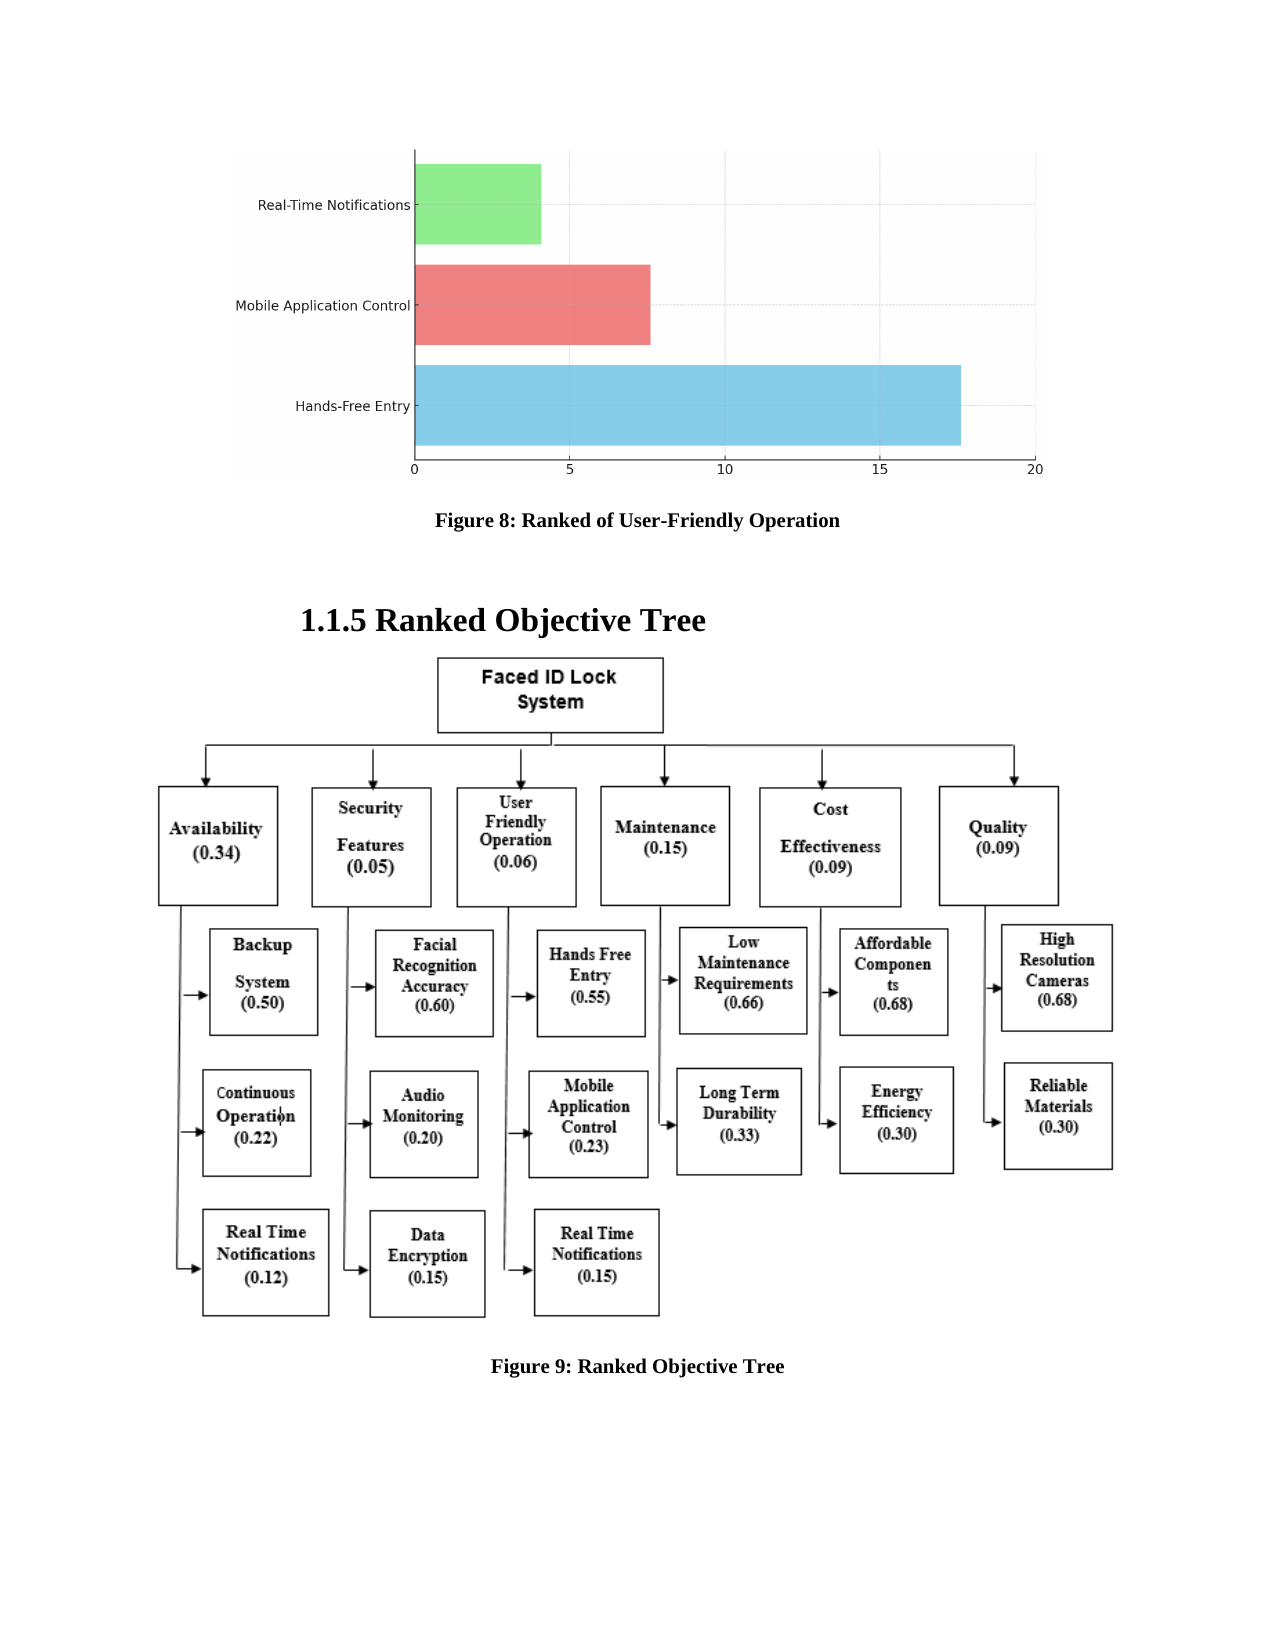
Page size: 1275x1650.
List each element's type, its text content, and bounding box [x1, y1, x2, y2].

text Figure 8: Ranked of User-Friendly Operation [150, 508, 1125, 532]
picture [150, 641, 1127, 1336]
picture [227, 149, 1048, 480]
subtitle Ranked Objective Tree [225, 600, 1050, 638]
text Figure 9: Ranked Objective Tree [150, 1354, 1125, 1378]
